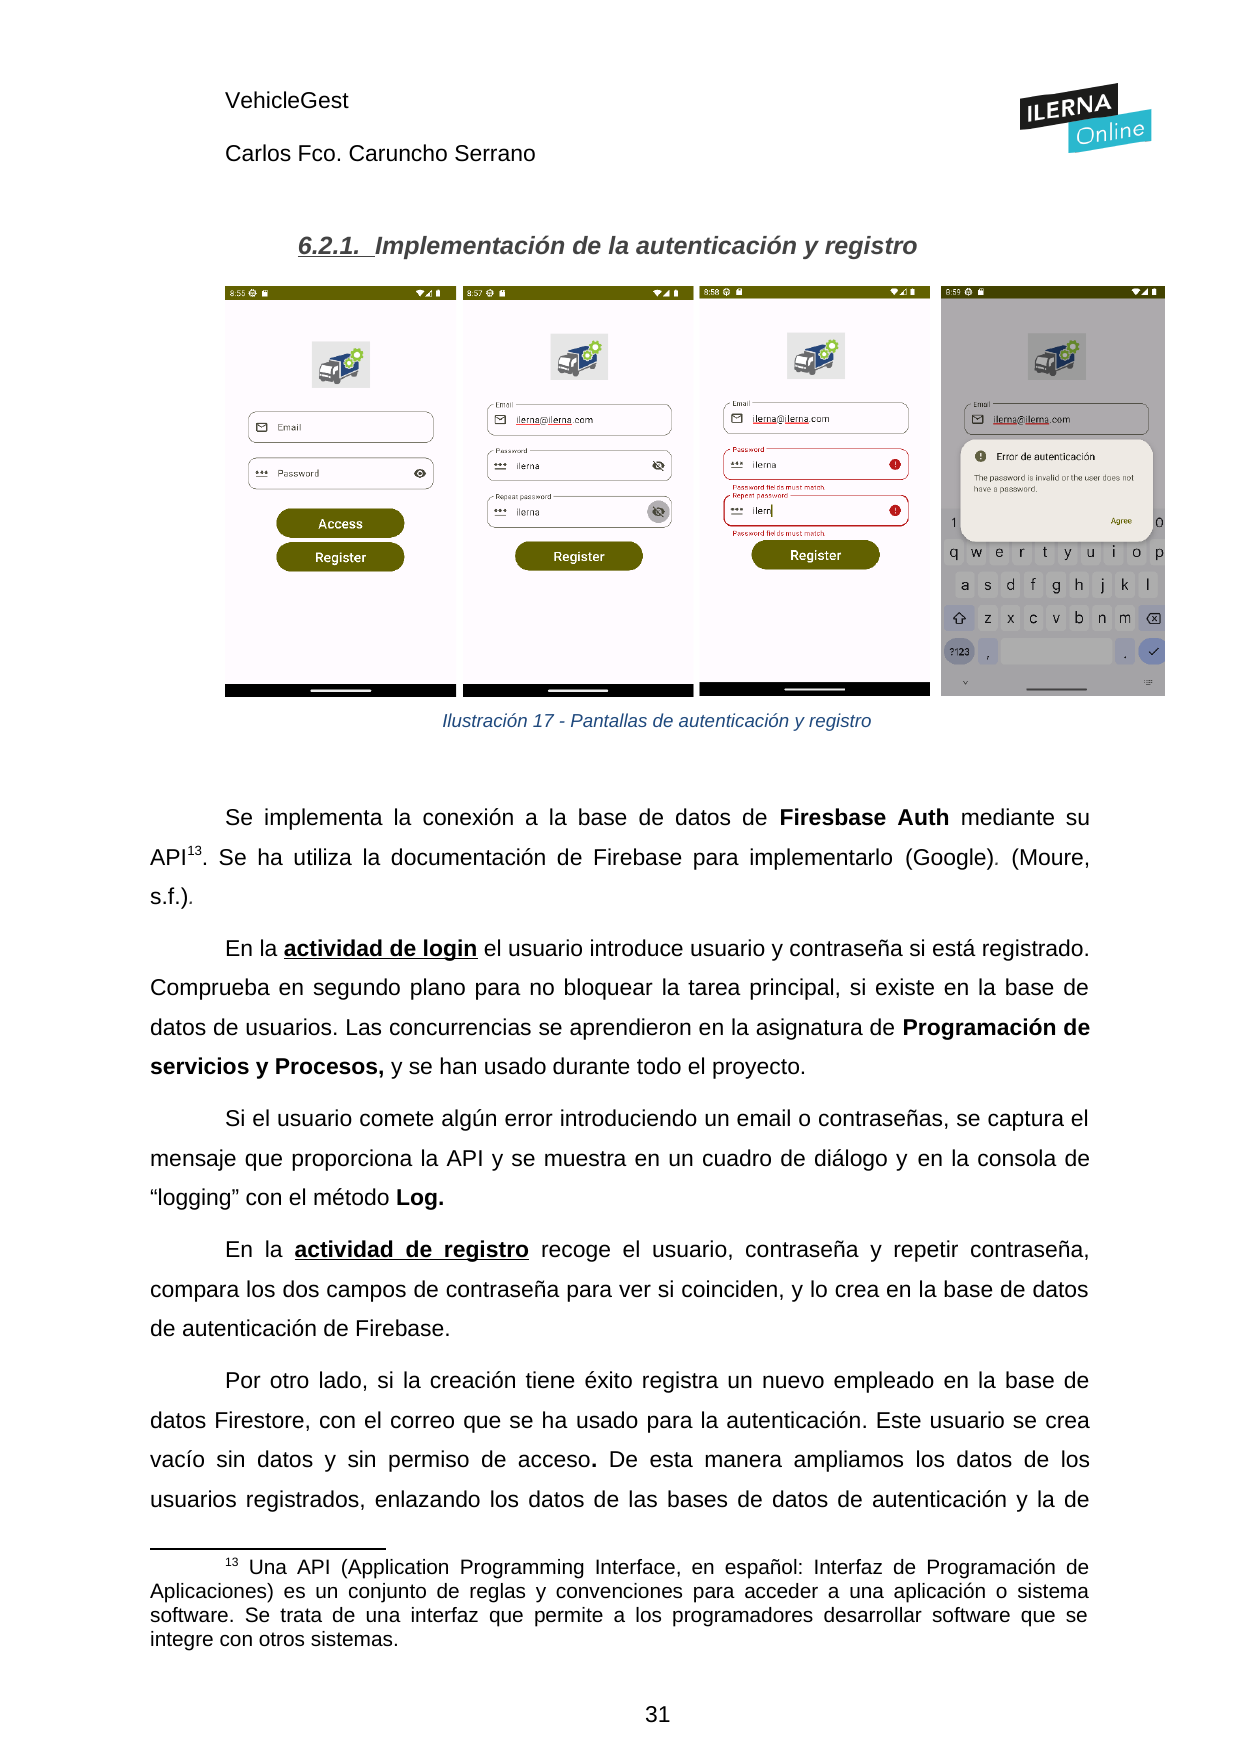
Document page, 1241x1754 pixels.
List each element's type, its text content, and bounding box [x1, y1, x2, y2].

text En la actividad de login el usuario introduce usuario y contraseña si está registrado. Comprueba en segundo plano para no bloquear la tarea principal, si existe en la base de datos de usuarios. Las concurrencias se aprendieron en la asignatura de Programación de servicios y Procesos, y se han usado durante todo el proyecto. [150, 935, 1090, 1080]
text Se implementa la conexión a la base de datos de Firesbase Auth mediante su API. Se ha utiliza la documentación de Firebase para implementarlo.. [150, 804, 1090, 909]
text En la actividad de registro recoge el usuario, contraseña y repetir contraseña, compara los dos campos de contraseña para ver si coinciden, y lo crea en la base de datos de autenticación de Firebase. [150, 1236, 1090, 1342]
subtitle Implementación de la autenticación y registro [298, 231, 1090, 260]
text Si el usuario comete algún error introduciendo un email o contraseñas, se captura el mensaje que proporciona la API y se muestra en un cuadro de diálogo y en la consola de “logging” con el método Log. [150, 1105, 1090, 1211]
picture [225, 286, 1165, 697]
picture [1020, 83, 1152, 153]
